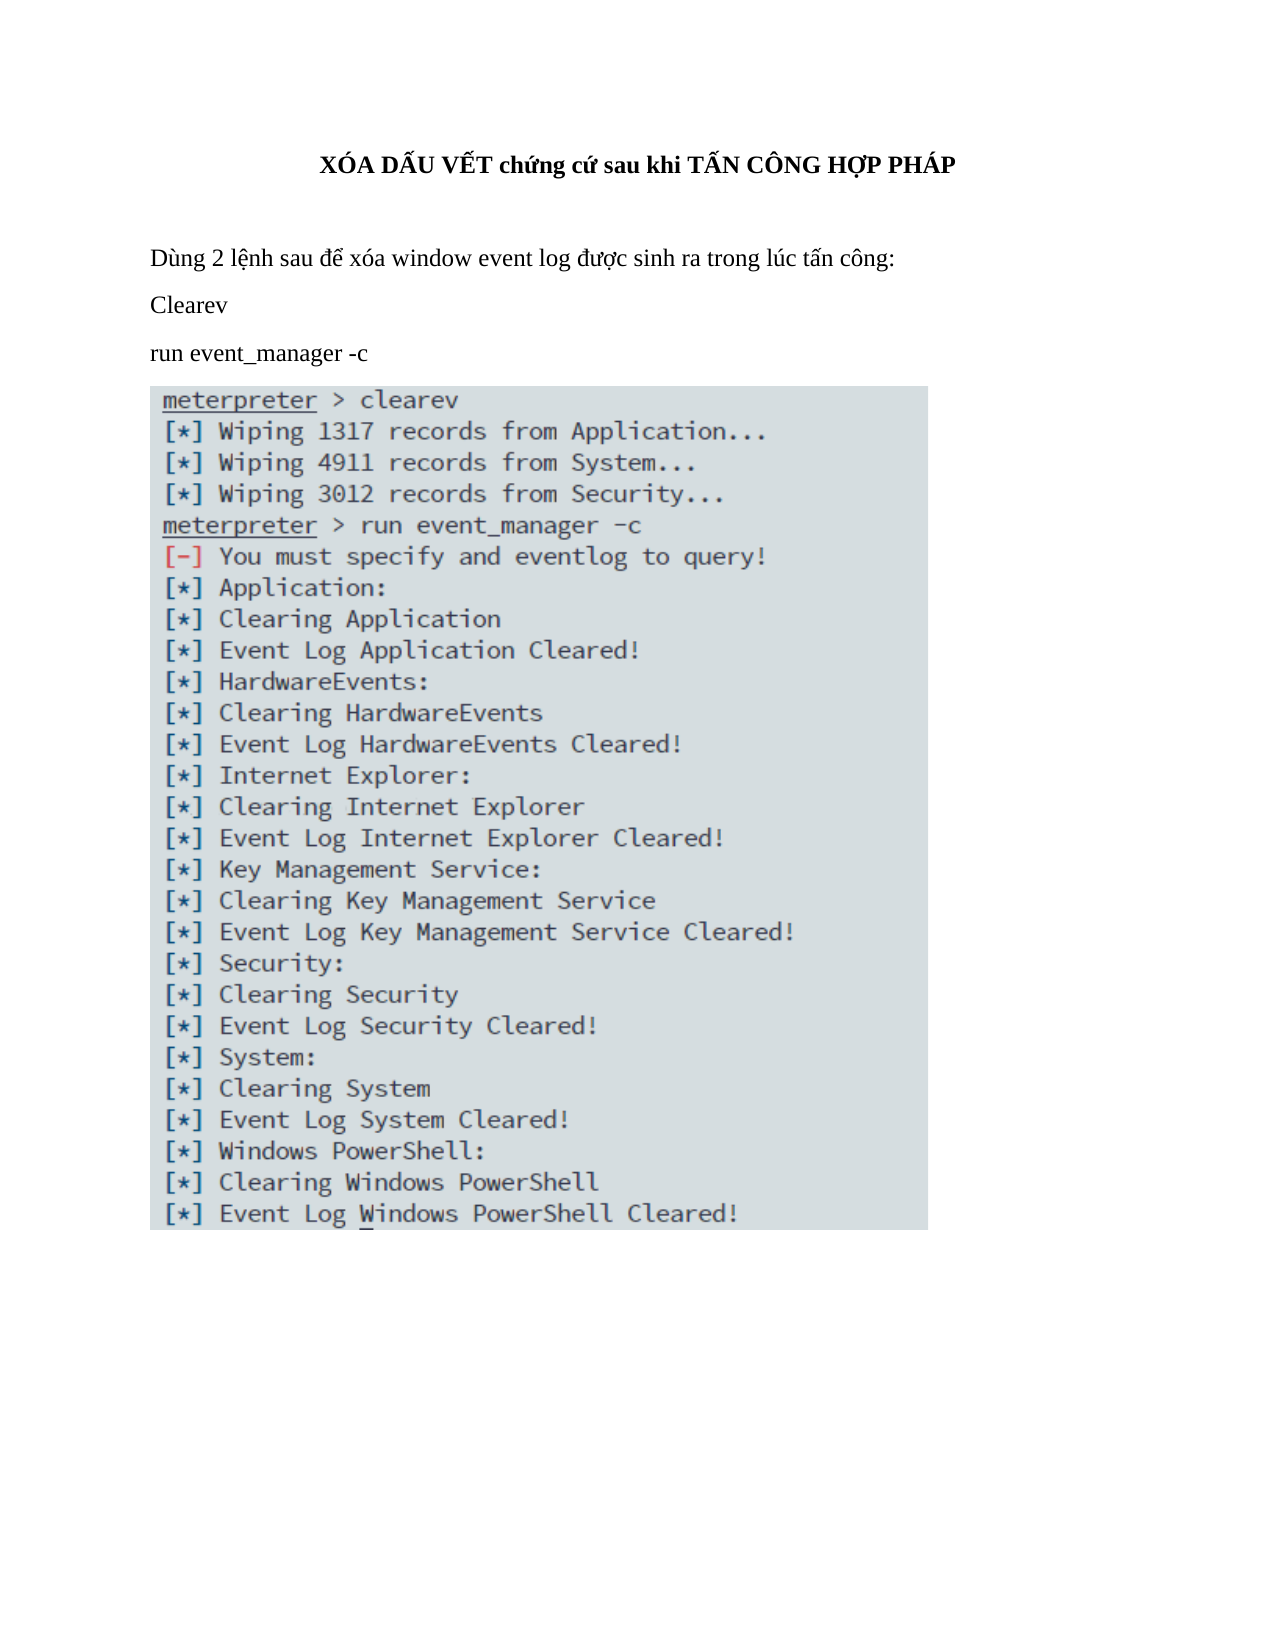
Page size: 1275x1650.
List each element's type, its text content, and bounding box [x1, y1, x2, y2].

text XÓA DẤU VẾT chứng cứ sau khi TẤN CÔNG HỢP PHÁP [150, 150, 1125, 179]
picture [150, 386, 929, 1230]
text Clearev [150, 291, 1125, 319]
text Dùng 2 lệnh sau để xóa window event log được sinh ra trong lúc tấn công: [150, 243, 1125, 272]
text run event_manager -c [150, 338, 1125, 367]
